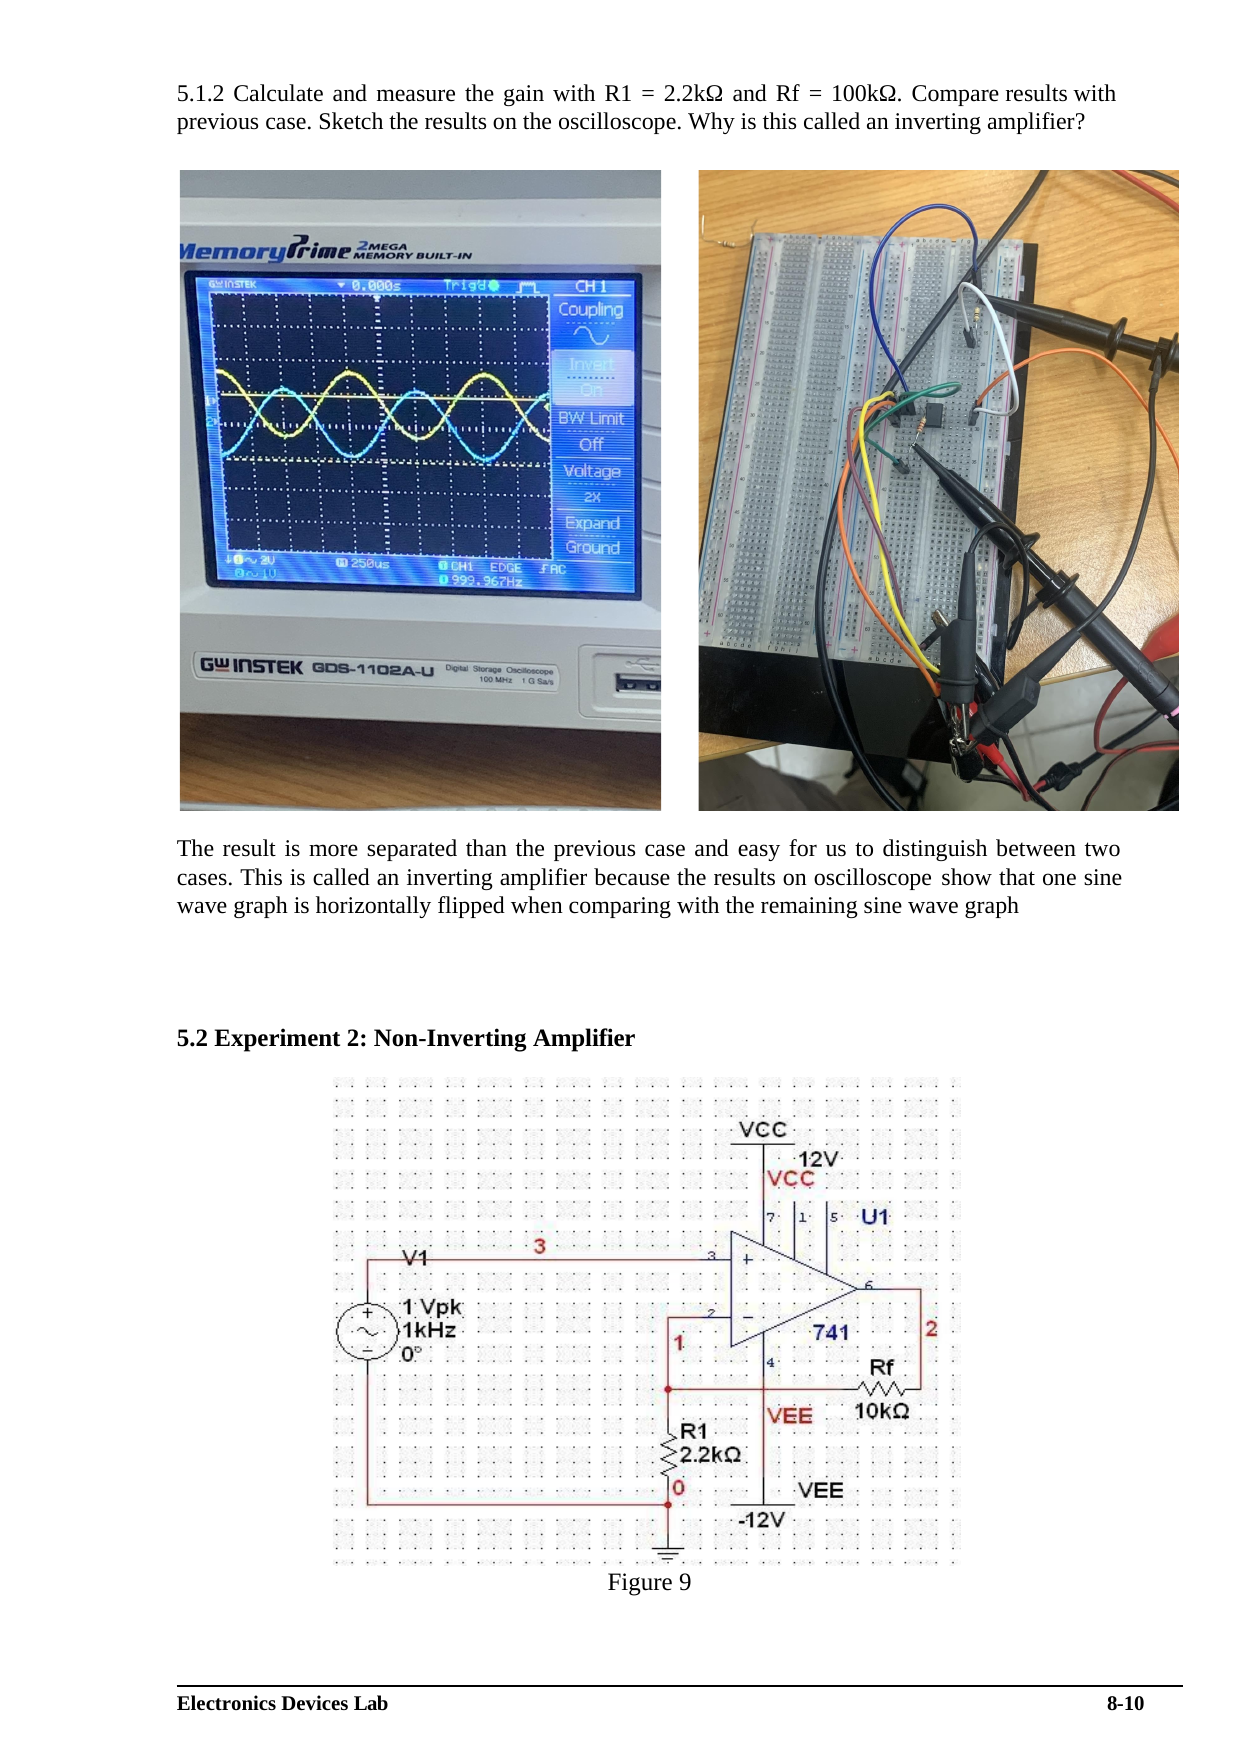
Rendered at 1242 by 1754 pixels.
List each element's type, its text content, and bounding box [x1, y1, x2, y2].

text Figure 9 [220, 1077, 1080, 1596]
subtitle Experiment 2: Non-Inverting Amplifier [177, 1023, 1194, 1052]
picture [698, 170, 1179, 811]
picture [179, 170, 662, 192]
text Electronics Devices Lab 8-10 [177, 1690, 1194, 1714]
list Calculate and measure the gain with R1 = 2.2kΩ and Rf = 100kΩ. Compare results with previous case. Sketch the results on the oscilloscope. Why is this called an inverting amplifier? [177, 79, 1123, 134]
